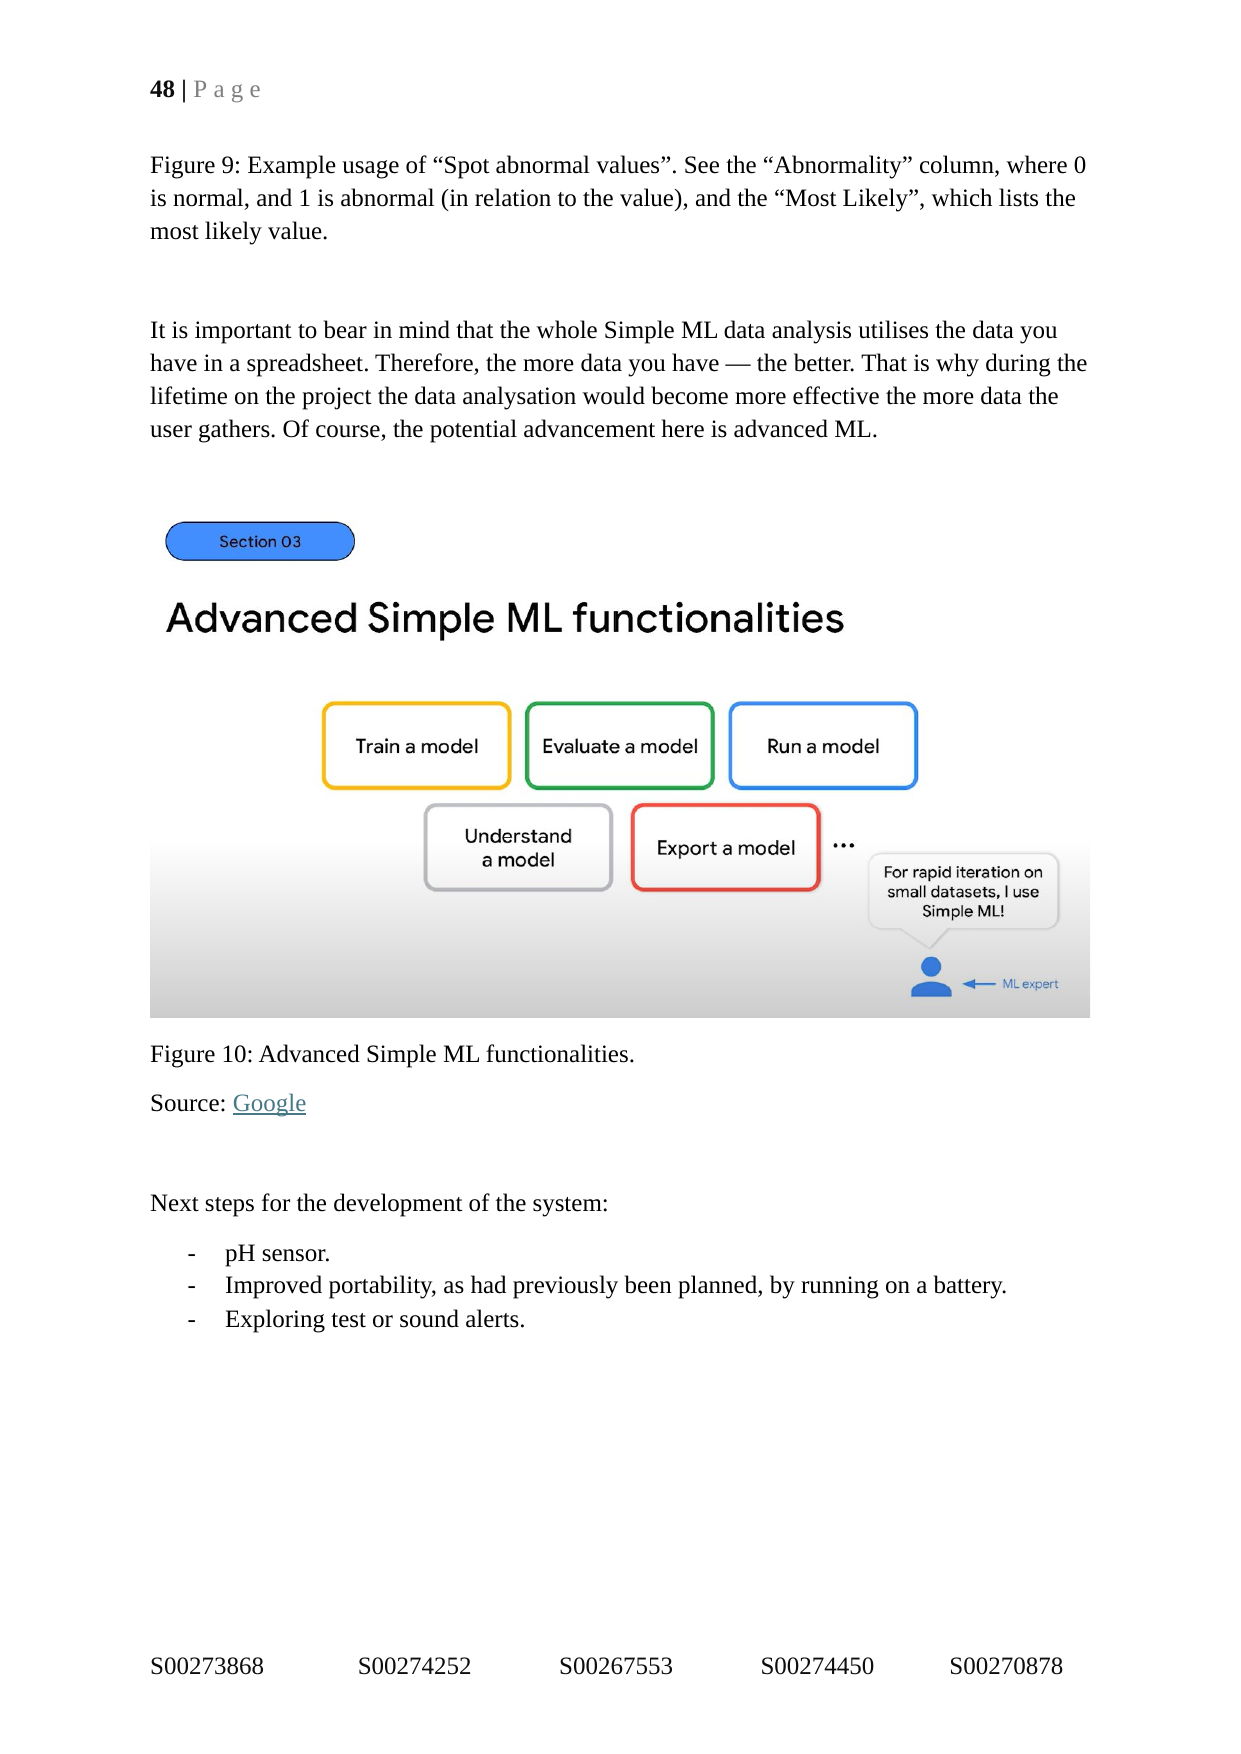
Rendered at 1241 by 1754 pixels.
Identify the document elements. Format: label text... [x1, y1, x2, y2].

list Improved portability, as had previously been planned, by running on a battery. [187, 1271, 1090, 1299]
text It is important to bear in mind that the whole Simple ML data analysis utilises the data you have in a spreadsheet. Therefore, the more data you have — the better. That is why during the lifetime on the project the data analysation would become more effective the more data the user gathers. Of course, the potential advancement here is advanced ML. [150, 315, 1090, 443]
text Figure 9: Example usage of “Spot abnormal values”. See the “Abnormality” column, where 0 is normal, and 1 is abnormal (in relation to the value), and the “Most Likely”, which lists the most likely value. [150, 150, 1090, 245]
list Exploring test or sound alerts. [187, 1304, 1090, 1332]
picture [150, 497, 1091, 1018]
text Next steps for the development of the system: [150, 1188, 1090, 1217]
list pH sensor. [187, 1238, 1090, 1266]
text Source: Google [150, 1088, 1090, 1117]
text Figure 10: Advanced Simple ML functionalities. [150, 1039, 1090, 1068]
